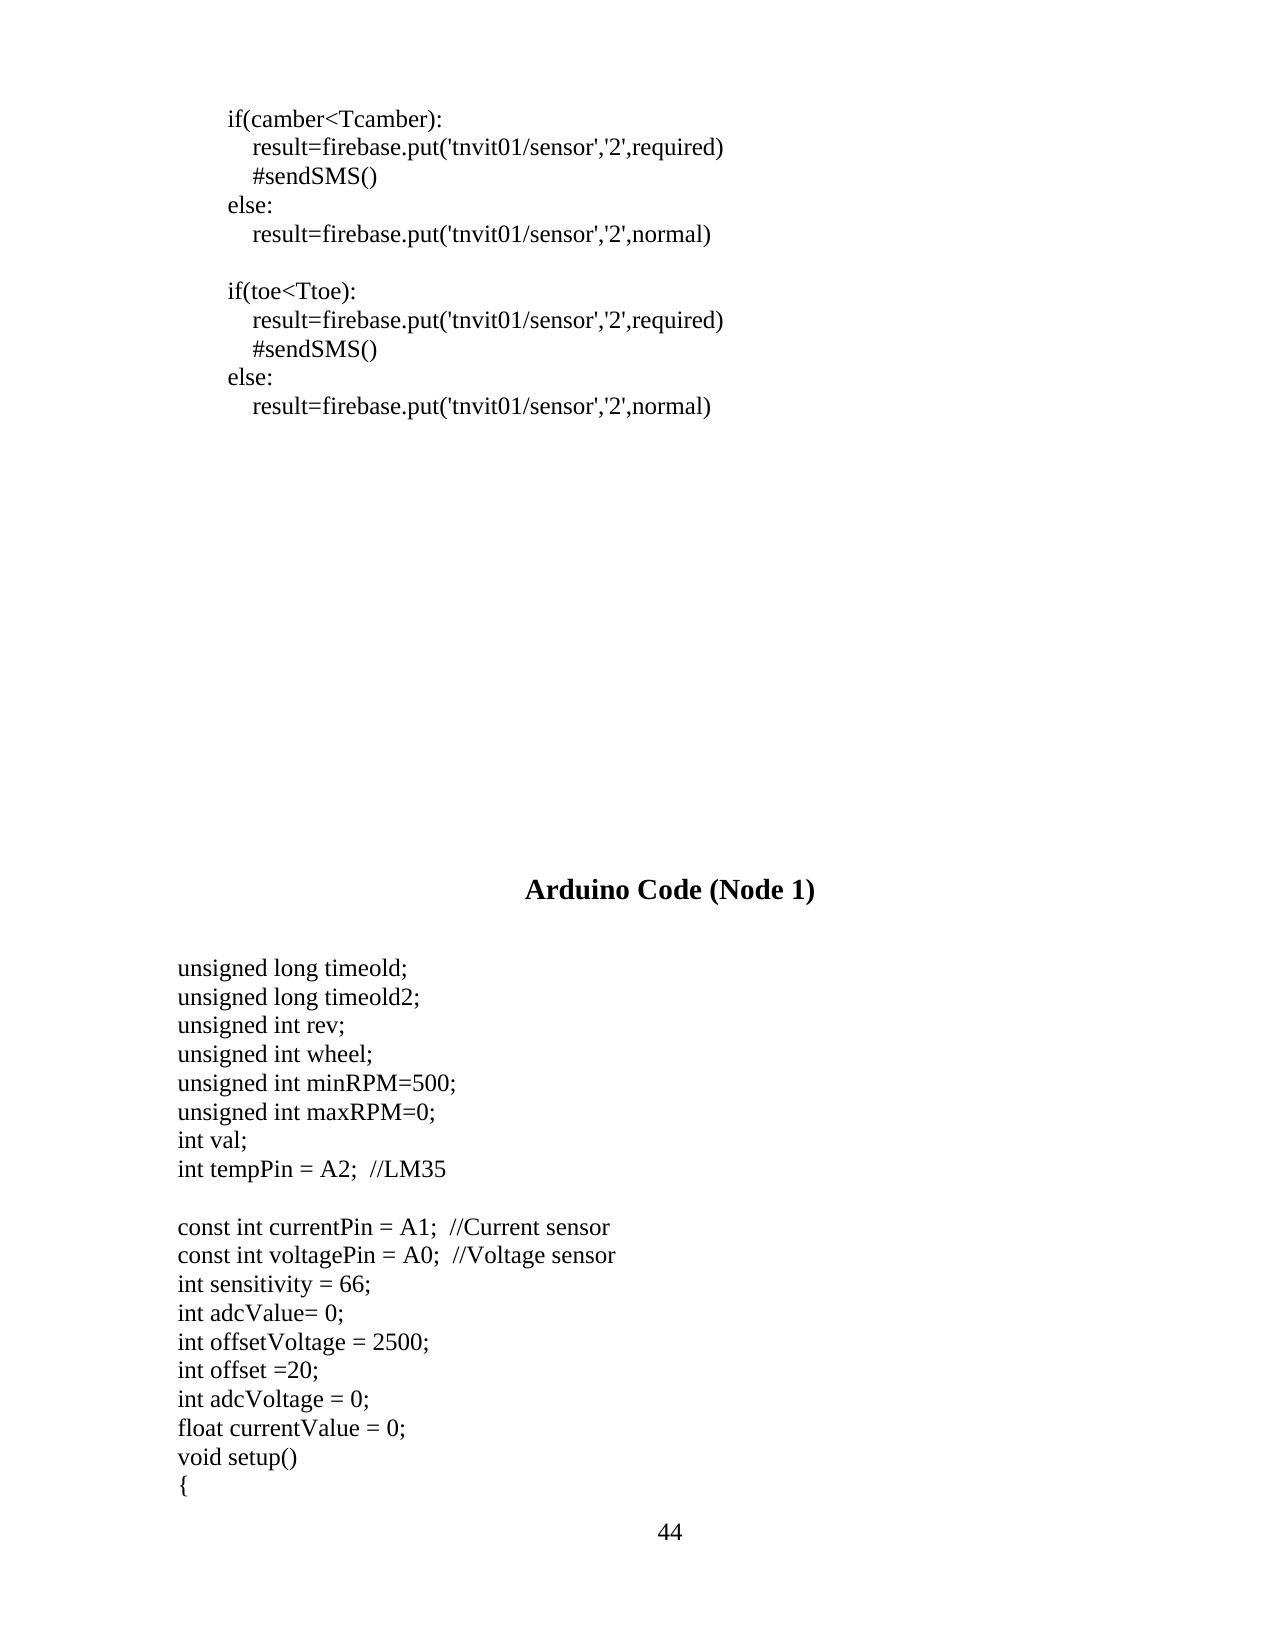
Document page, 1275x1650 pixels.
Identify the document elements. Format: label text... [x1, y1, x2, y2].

text int offsetVoltage = 2500; [177, 1327, 1162, 1356]
text #sendSMS() [177, 161, 1162, 190]
text int val; [177, 1126, 1162, 1154]
text float currentValue = 0; [177, 1413, 1162, 1442]
text void setup() [177, 1442, 1162, 1471]
text int tempPin = A2; //LM35 [177, 1154, 1162, 1183]
text if(toe<Ttoe): [177, 276, 1162, 305]
text unsigned long timeold; [177, 953, 1162, 982]
text int adcVoltage = 0; [177, 1384, 1162, 1413]
text const int voltagePin = A0; //Voltage sensor [177, 1241, 1162, 1269]
text int sensitivity = 66; [177, 1269, 1162, 1298]
text Arduino Code (Node 1) [177, 872, 1162, 905]
text int offset =20; [177, 1356, 1162, 1384]
text result=firebase.put('tnvit01/sensor','2',required) [177, 132, 1162, 161]
text #sendSMS() [177, 334, 1162, 362]
text { [177, 1471, 1162, 1499]
text unsigned long timeold2; [177, 982, 1162, 1011]
text unsigned int wheel; [177, 1039, 1162, 1068]
text int adcValue= 0; [177, 1298, 1162, 1327]
text unsigned int rev; [177, 1011, 1162, 1039]
text unsigned int minRPM=500; [177, 1068, 1162, 1097]
text if(camber<Tcamber): [177, 104, 1162, 132]
text result=firebase.put('tnvit01/sensor','2',required) [177, 305, 1162, 334]
text result=firebase.put('tnvit01/sensor','2',normal) [177, 219, 1162, 247]
text unsigned int maxRPM=0; [177, 1097, 1162, 1126]
text else: [177, 190, 1162, 219]
text const int currentPin = A1; //Current sensor [177, 1212, 1162, 1241]
text else: [177, 362, 1162, 391]
text result=firebase.put('tnvit01/sensor','2',normal) [177, 391, 1162, 420]
